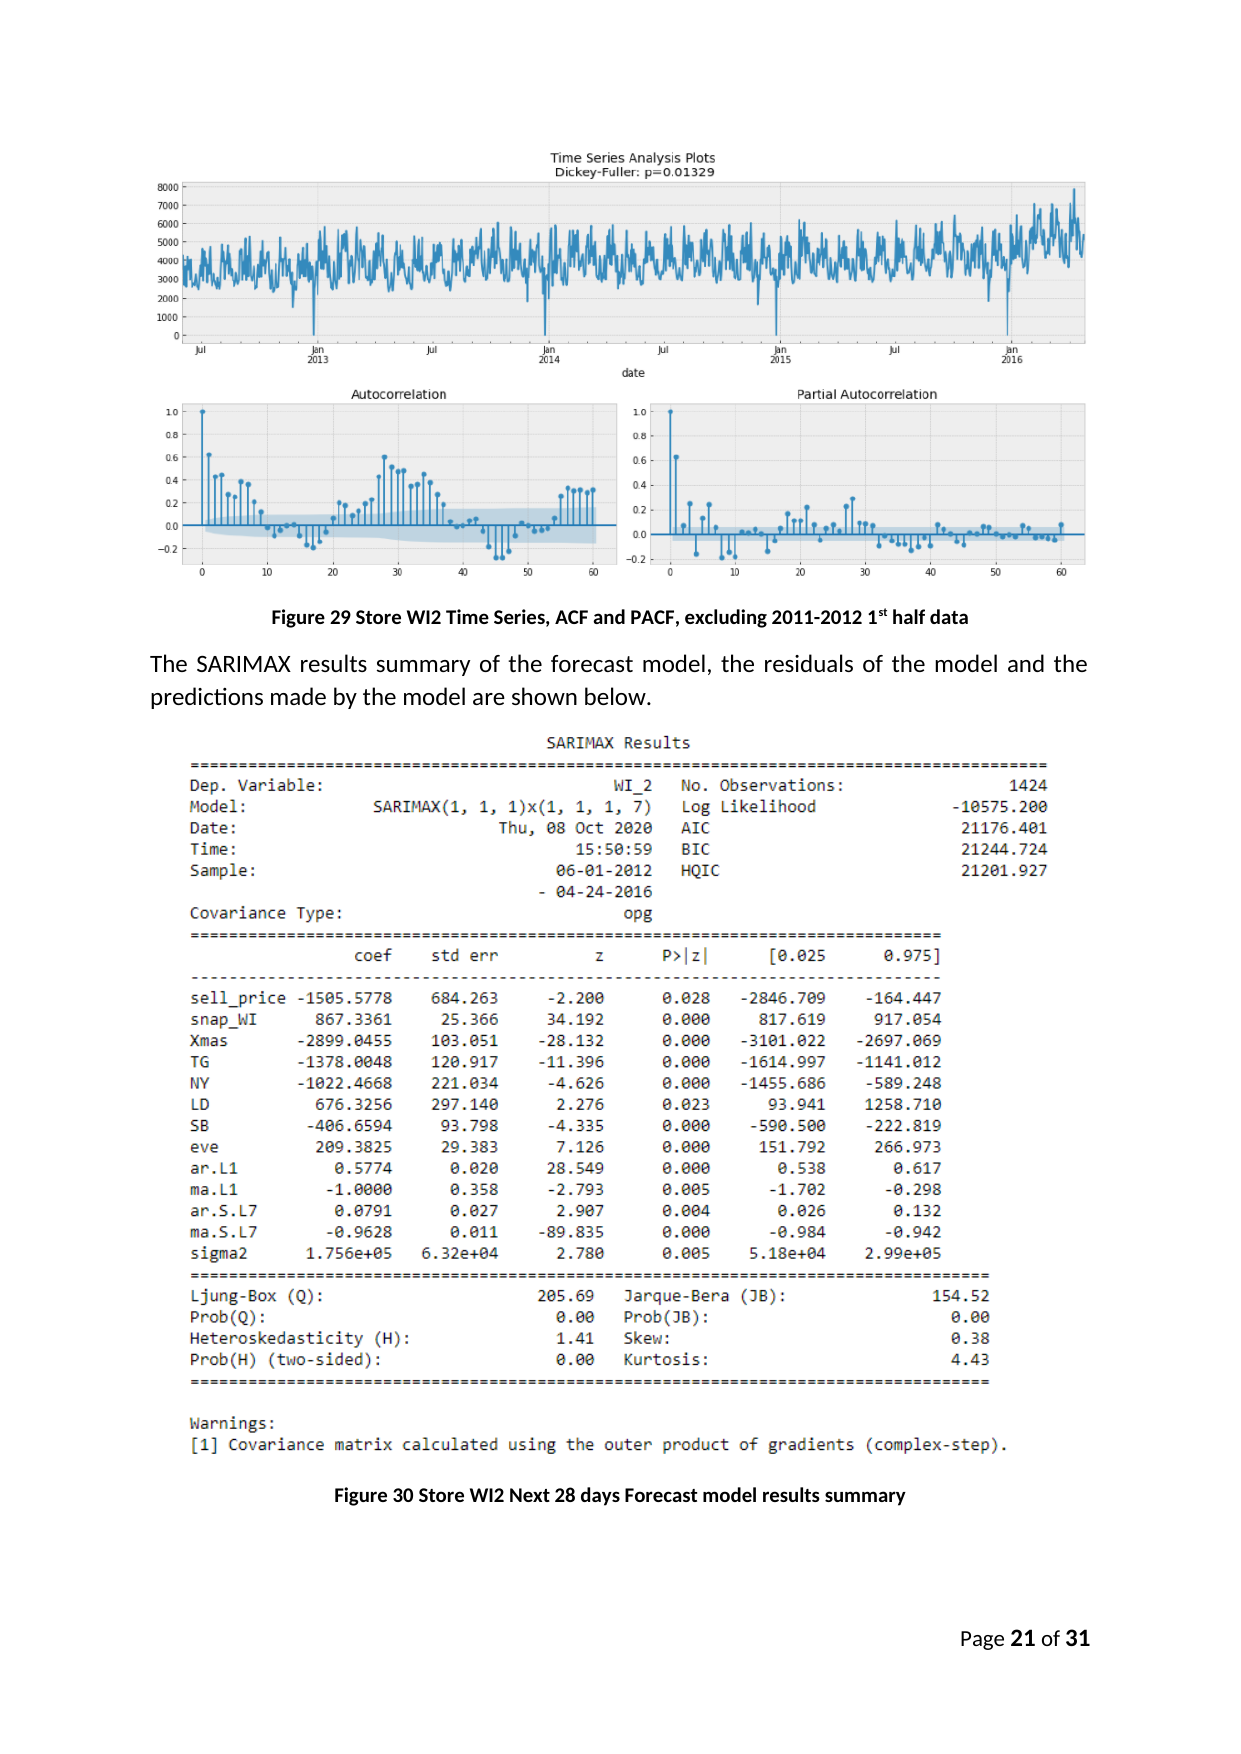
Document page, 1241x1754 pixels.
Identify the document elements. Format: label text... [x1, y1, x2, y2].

text Figure Store WI2 Next 28 days Forecast model results summary [150, 1483, 1090, 1508]
picture [185, 731, 1055, 1464]
text The SARIMAX results summary of the forecast model, the residuals of the model and the predictions made by the model are shown below. [150, 649, 1090, 712]
text Figure Store WI2 Time Series, ACF and PACF, excluding 2011-2012 1st half data [150, 604, 1090, 630]
picture [150, 150, 1091, 586]
